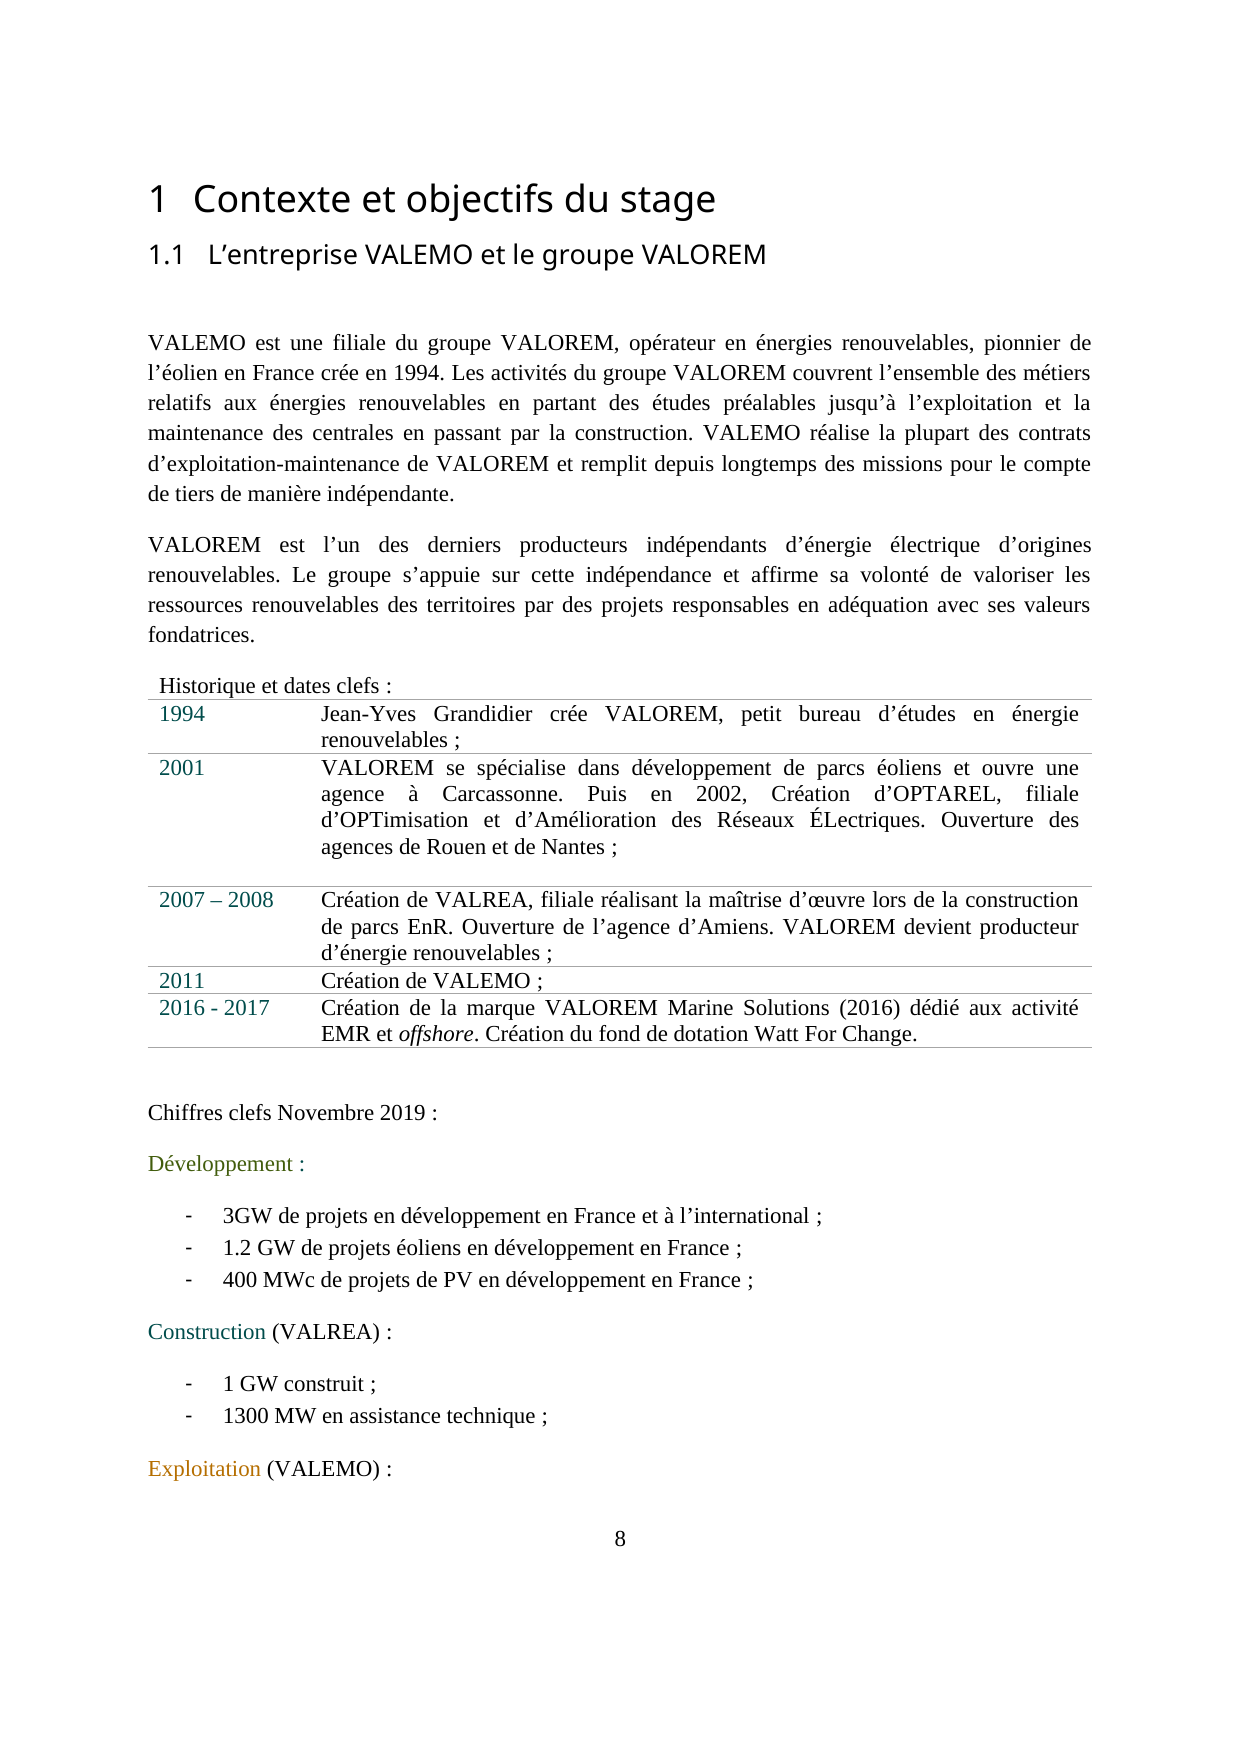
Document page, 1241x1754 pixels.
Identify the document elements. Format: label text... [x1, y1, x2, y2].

list 400 MWc de projets de PV en développement en France ; [185, 1265, 1093, 1293]
table_cell 2011 [148, 967, 309, 993]
table_cell 2016 - 2017 [148, 994, 309, 1047]
text Exploitation (VALEMO) : [148, 1454, 1093, 1481]
subtitle L’entreprise VALEMO et le groupe VALOREM [148, 235, 1093, 272]
list 1.2 GW de projets éoliens en développement en France ; [185, 1233, 1093, 1261]
text VALOREM est l’un des derniers producteurs indépendants d’énergie électrique d’origines renouvelables. Le groupe s’appuie sur cette indépendance et affirme sa volonté de valoriser les ressources renouvelables des territoires par des projets responsables en adéquation avec ses valeurs fondatrices. [148, 531, 1093, 648]
list 3GW de projets en développement en France et à l’international ; [185, 1201, 1093, 1229]
text Chiffres clefs Novembre 2019 : [148, 1099, 1093, 1125]
list 1 GW construit ; [185, 1369, 1093, 1397]
text Développement : [148, 1150, 1093, 1176]
text Construction (VALREA) : [148, 1318, 1093, 1345]
table_cell 2007 – 2008 [148, 887, 309, 966]
table_cell VALOREM se spécialise dans développement de parcs éoliens et ouvre une agence à Carcassonne. Puis en 2002, Création d’OPTAREL, filiale d’OPTimisation et d’Amélioration des Réseaux ÉLectriques. Ouverture des agences de Rouen et de Nantes ; [310, 754, 1092, 886]
table_cell Création de VALREA, filiale réalisant la maîtrise d’œuvre lors de la construction de parcs EnR. Ouverture de l’agence d’Amiens. VALOREM devient producteur d’énergie renouvelables ; [310, 887, 1092, 966]
subtitle Contexte et objectifs du stage [148, 173, 1093, 224]
table_cell Création de VALEMO ; [310, 967, 1092, 993]
table_header Historique et dates clefs : [148, 673, 1092, 699]
table_cell Jean-Yves Grandidier crée VALOREM, petit bureau d’études en énergie renouvelables ; [310, 700, 1092, 753]
table_cell 2001 [148, 754, 309, 886]
table_cell Création de la marque VALOREM Marine Solutions (2016) dédié aux activité EMR et offshore. Création du fond de dotation Watt For Change. [310, 994, 1092, 1047]
list 1300 MW en assistance technique ; [185, 1402, 1093, 1429]
text VALEMO est une filiale du groupe VALOREM, opérateur en énergies renouvelables, pionnier de l’éolien en France crée en 1994. Les activités du groupe VALOREM couvrent l’ensemble des métiers relatifs aux énergies renouvelables en partant des études préalables jusqu’à l’exploitation et la maintenance des centrales en passant par la construction. VALEMO réalise la plupart des contrats d’exploitation-maintenance de VALOREM et remplit depuis longtemps des missions pour le compte de tiers de manière indépendante. [148, 329, 1093, 506]
table_cell 1994 [148, 700, 309, 753]
